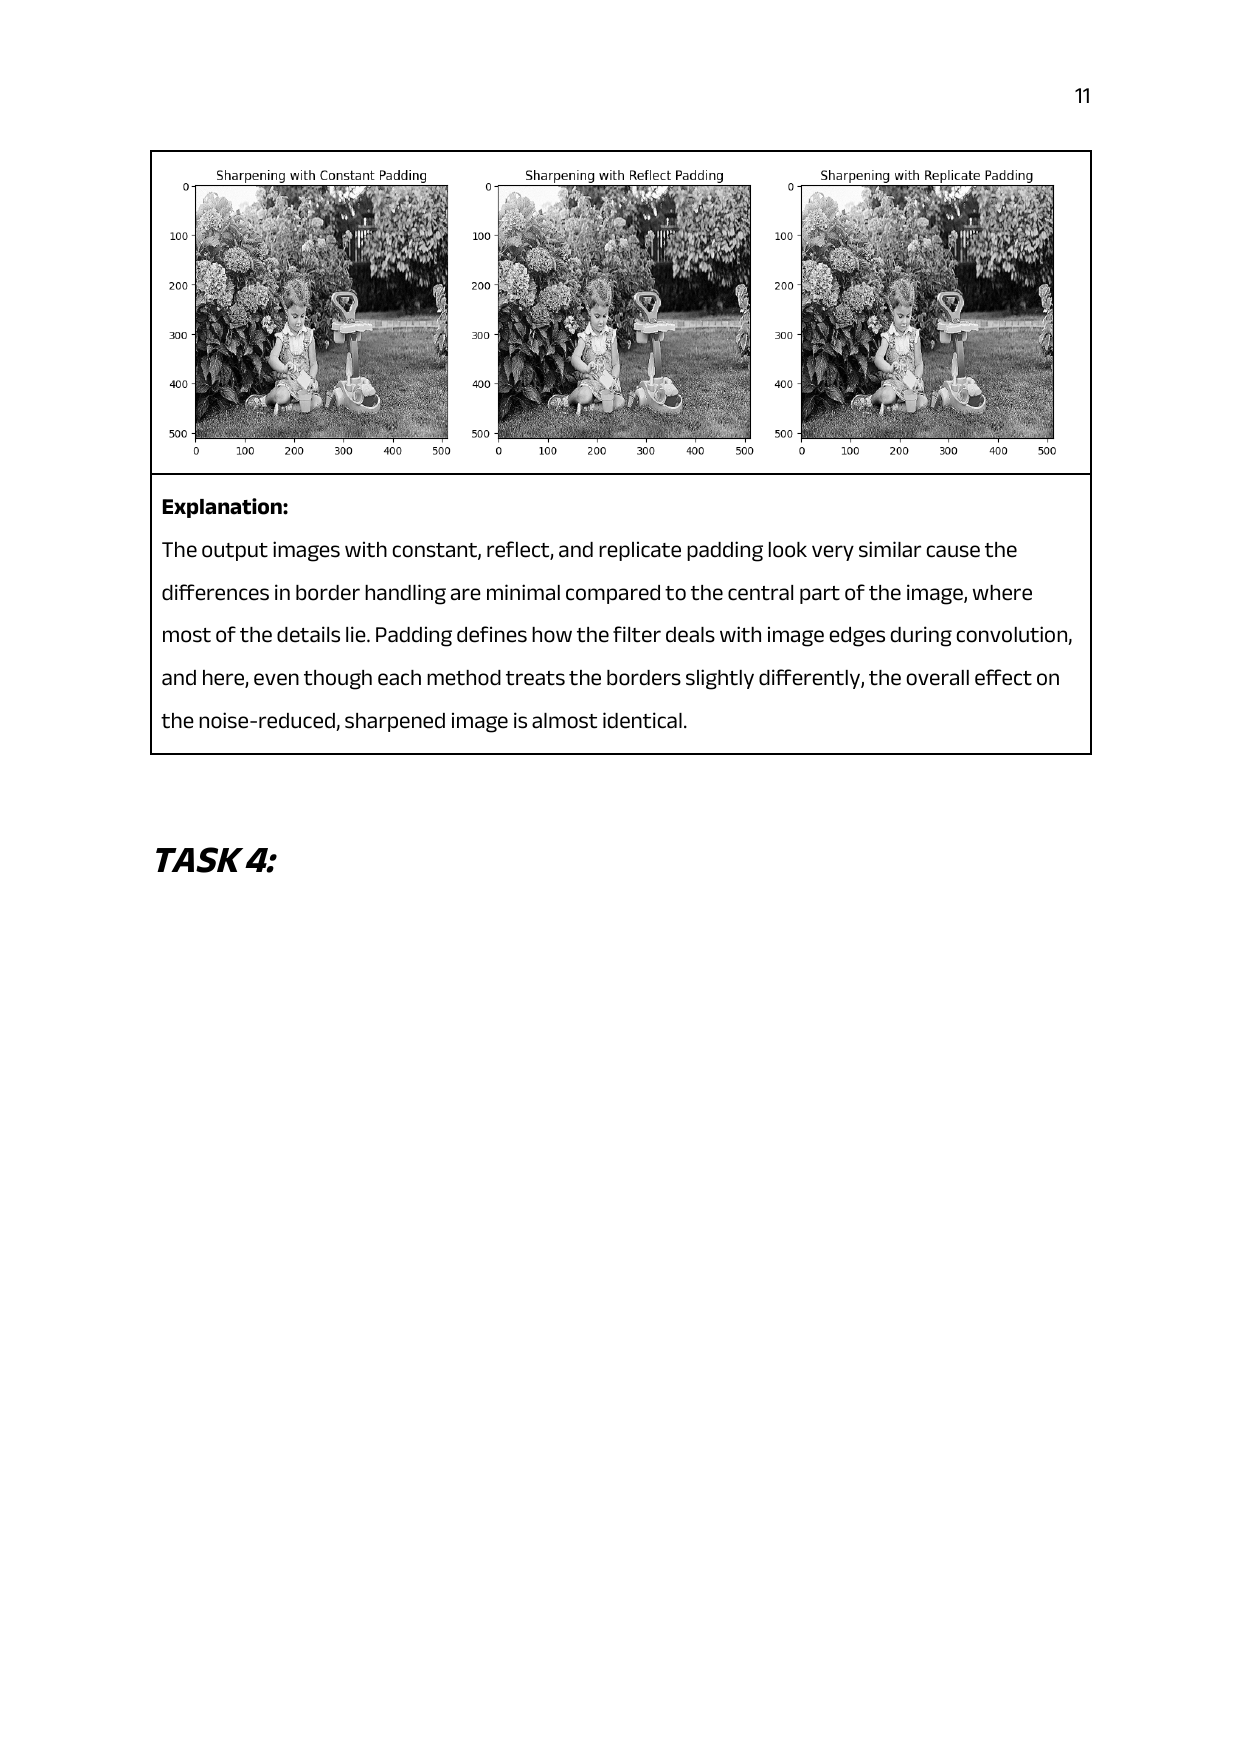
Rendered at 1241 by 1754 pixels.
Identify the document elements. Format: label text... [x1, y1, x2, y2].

table_cell Screenshot: [152, 152, 1090, 473]
table_cell Explanation: The output images with constant, reflect, and replicate padding look very similar cause the differences in border handling are minimal compared to the central part of the image, where most of the details lie. Padding defines how the filter deals with image edges during convolution, and here, even though each method treats the borders slightly differently, the overall effect on the noise-reduced, sharpened image is almost identical. [152, 475, 1090, 753]
picture [161, 162, 1064, 463]
subtitle TASK 4: [150, 825, 1090, 895]
